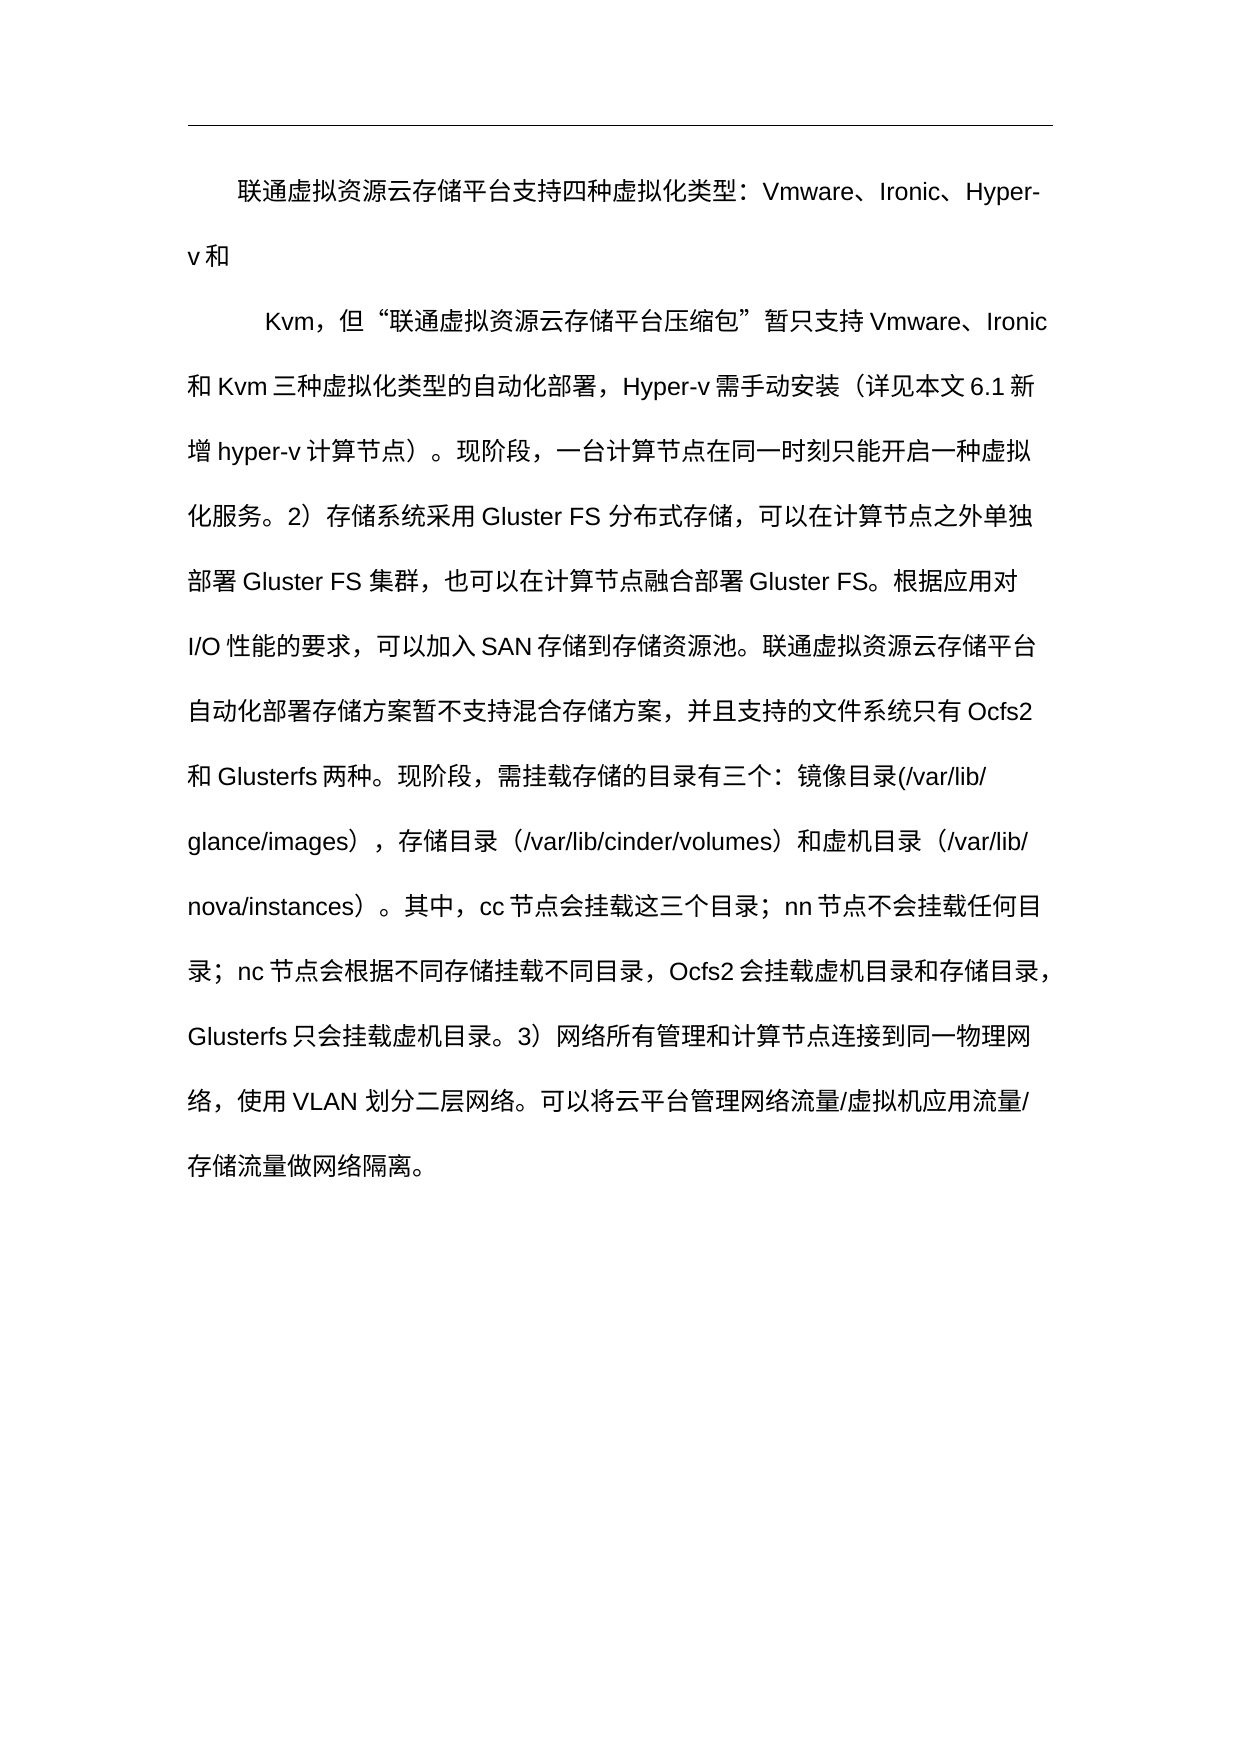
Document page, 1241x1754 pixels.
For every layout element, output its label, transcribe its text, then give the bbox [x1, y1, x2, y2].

text Kvm，但“联通虚拟资源云存储平台压缩包”暂只支持Vmware、Ironic和Kvm三种虚拟化类型的自动化部署，Hyper-v需手动安装（详见本文6.1新增hyper-v计算节点）。现阶段，一台计算节点在同一时刻只能开启一种虚拟化服务。2）存储系统采用Gluster FS 分布式存储，可以在计算节点之外单独部署Gluster FS 集群，也可以在计算节点融合部署Gluster FS。根据应用对I/O性能的要求，可以加入SAN存储到存储资源池。联通虚拟资源云存储平台自动化部署存储方案暂不支持混合存储方案，并且支持的文件系统只有Ocfs2和Glusterfs两种。现阶段，需挂载存储的目录有三个：镜像目录(/var/lib/glance/images），存储目录（/var/lib/cinder/volumes）和虚机目录（/var/lib/nova/instances）。其中，cc节点会挂载这三个目录；nn节点不会挂载任何目录；nc节点会根据不同存储挂载不同目录，Ocfs2会挂载虚机目录和存储目录，Glusterfs只会挂载虚机目录。3）网络所有管理和计算节点连接到同一物理网络，使用VLAN 划分二层网络。可以将云平台管理网络流量/虚拟机应用流量/存储流量做网络隔离。 [187, 287, 1053, 1197]
text 联通虚拟资源云存储平台支持四种虚拟化类型：Vmware、Ironic、Hyper-v和 [187, 157, 1053, 287]
